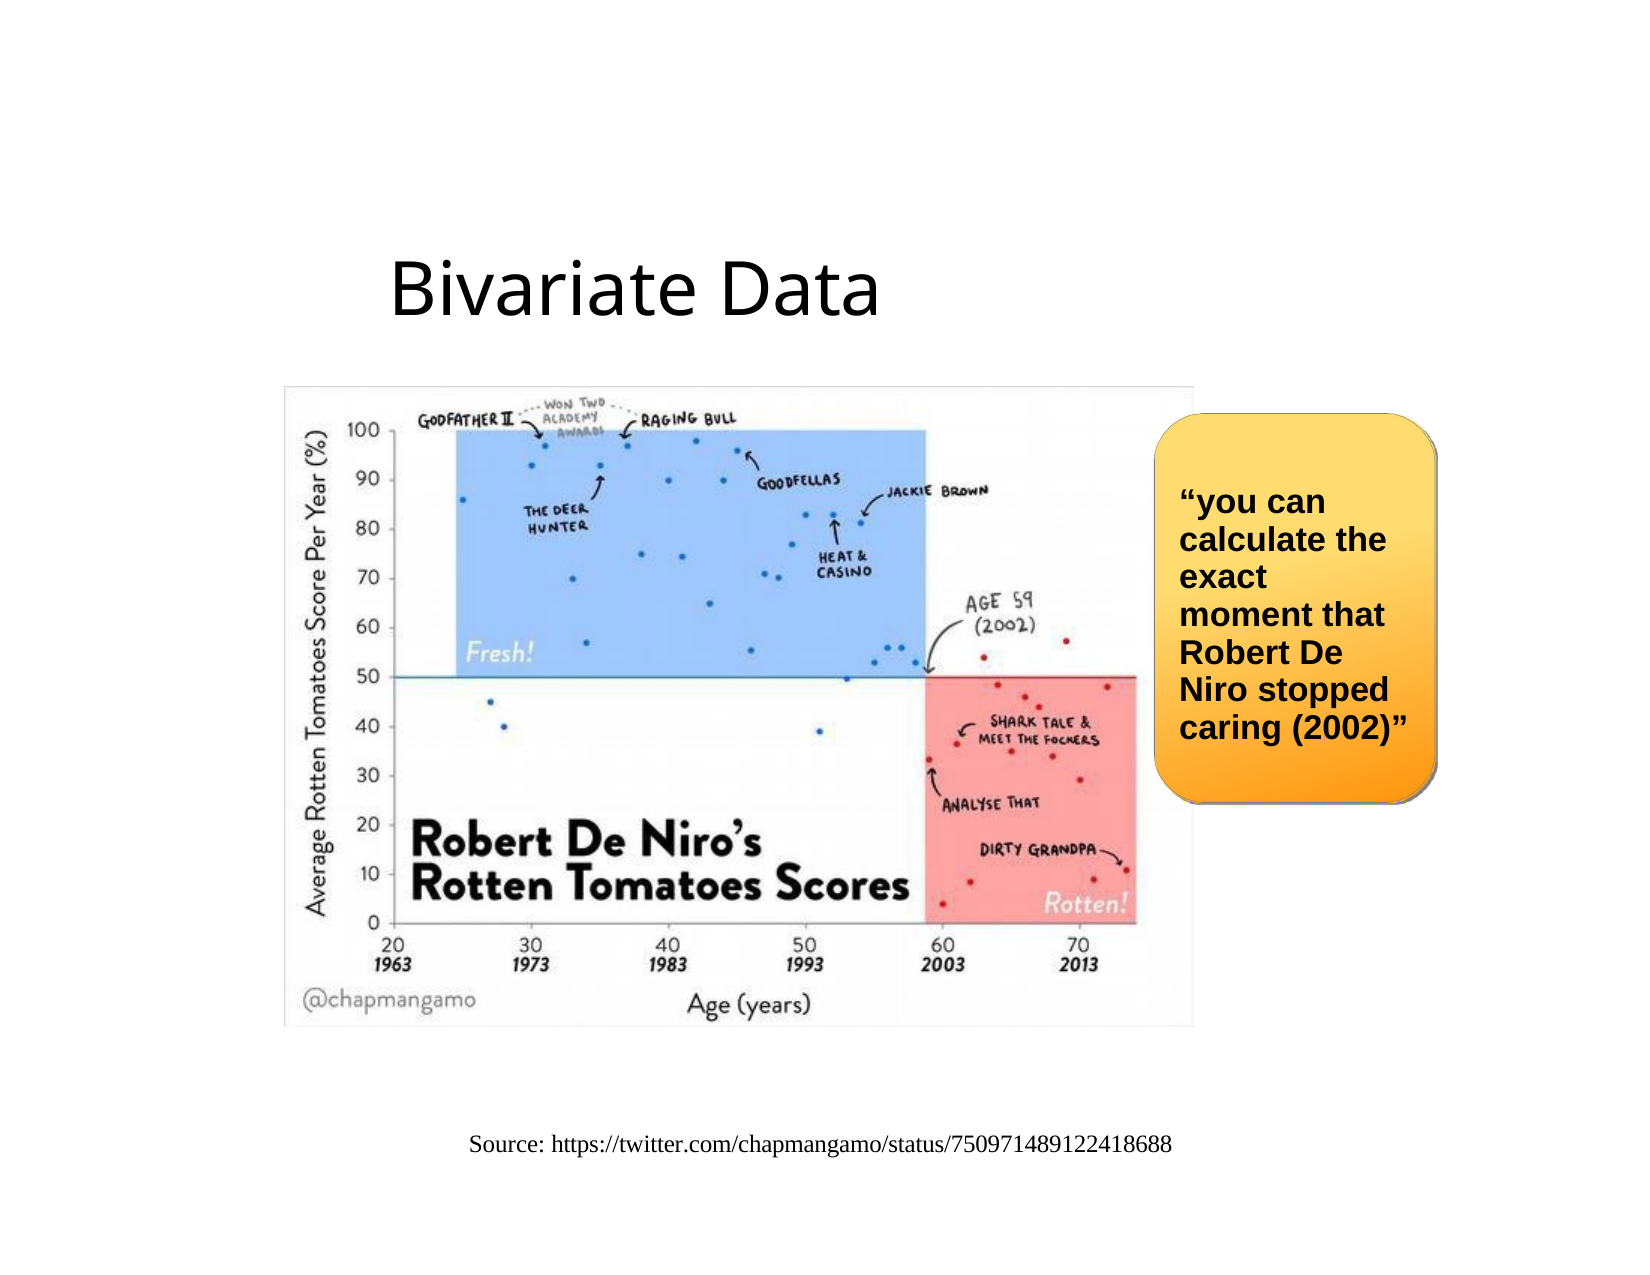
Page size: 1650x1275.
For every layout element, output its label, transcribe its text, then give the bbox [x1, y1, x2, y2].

text Bivariate Data [388, 235, 1587, 337]
text Source: https://twitter.com/chapmangamo/status/750971489122418688 [53, 1129, 1587, 1158]
picture [284, 386, 1439, 1027]
